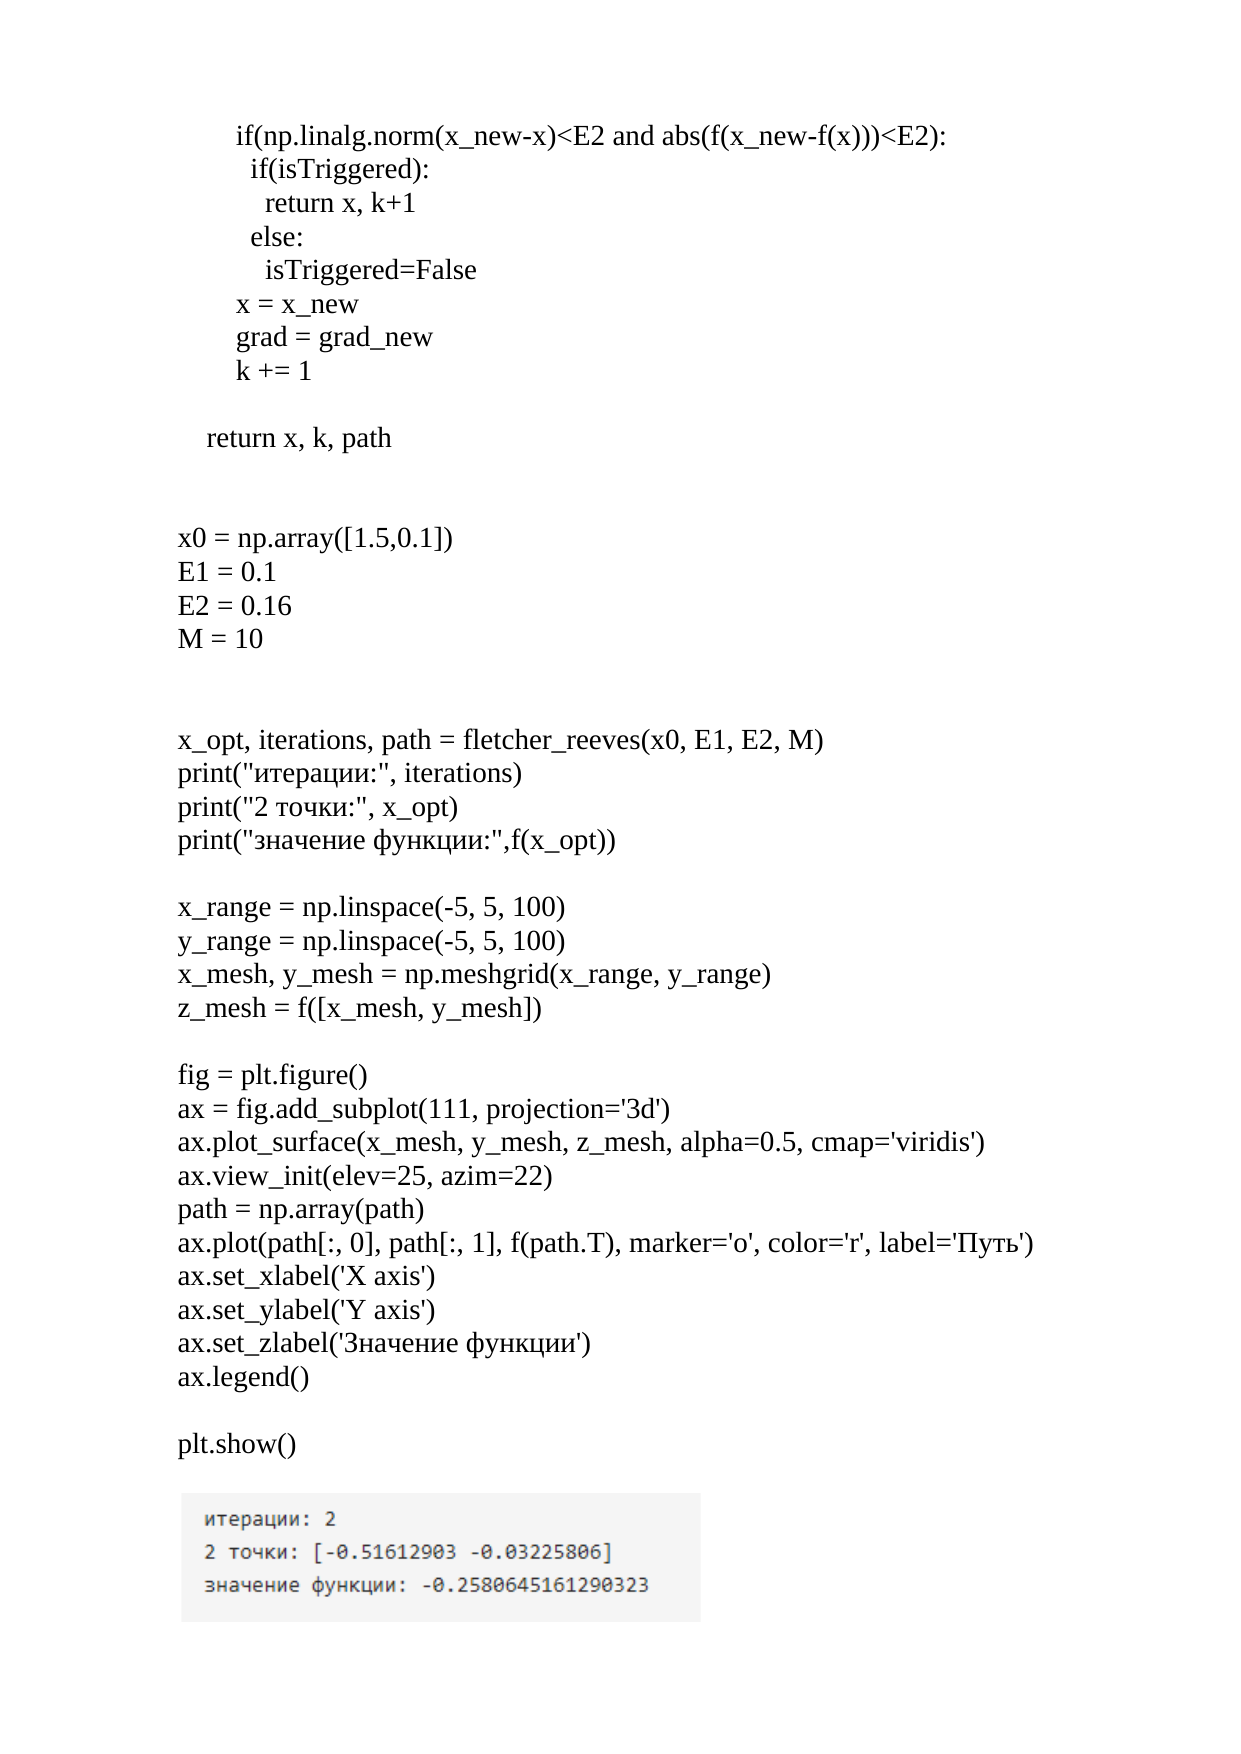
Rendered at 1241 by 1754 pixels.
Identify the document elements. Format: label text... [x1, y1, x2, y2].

text grad = grad_new [177, 319, 1152, 353]
text ax.plot_surface(x_mesh, y_mesh, z_mesh, alpha=0.5, cmap='viridis') [177, 1124, 1152, 1158]
text ax.plot(path[:, 0], path[:, 1], f(path.T), marker='o', color='r', label='Путь') [177, 1225, 1152, 1258]
text k += 1 [177, 353, 1152, 386]
text else: [177, 219, 1152, 252]
text x = x_new [177, 286, 1152, 319]
text E2 = 0.16 [177, 588, 1152, 621]
text print("значение функции:",f(x_opt)) [177, 822, 1152, 856]
text y_range = np.linspace(-5, 5, 100) [177, 923, 1152, 957]
picture [177, 1493, 701, 1622]
text ax.view_init(elev=25, azim=22) [177, 1158, 1152, 1191]
text E1 = 0.1 [177, 554, 1152, 588]
text ax = fig.add_subplot(111, projection='3d') [177, 1091, 1152, 1124]
text print("2 точки:", x_opt) [177, 789, 1152, 822]
text ax.set_xlabel('X axis') [177, 1258, 1152, 1292]
text x0 = np.array([1.5,0.1]) [177, 521, 1152, 554]
text isTriggered=False [177, 252, 1152, 286]
text ax.legend() [177, 1359, 1152, 1393]
text plt.show() [177, 1426, 1152, 1460]
text if(np.linalg.norm(x_new-x)<E2 and abs(f(x_new-f(x)))<E2): [177, 118, 1152, 152]
text M = 10 [177, 621, 1152, 655]
text fig = plt.figure() [177, 1057, 1152, 1091]
text ax.set_ylabel('Y axis') [177, 1292, 1152, 1326]
text x_opt, iterations, path = fletcher_reeves(x0, E1, E2, M) [177, 722, 1152, 755]
text return x, k+1 [177, 185, 1152, 219]
text x_mesh, y_mesh = np.meshgrid(x_range, y_range) [177, 957, 1152, 990]
text if(isTriggered): [177, 152, 1152, 185]
text return x, k, path [177, 420, 1152, 453]
text ax.set_zlabel('Значение функции') [177, 1326, 1152, 1359]
text x_range = np.linspace(-5, 5, 100) [177, 889, 1152, 923]
text print("итерации:", iterations) [177, 755, 1152, 789]
text z_mesh = f([x_mesh, y_mesh]) [177, 990, 1152, 1024]
text path = np.array(path) [177, 1191, 1152, 1225]
